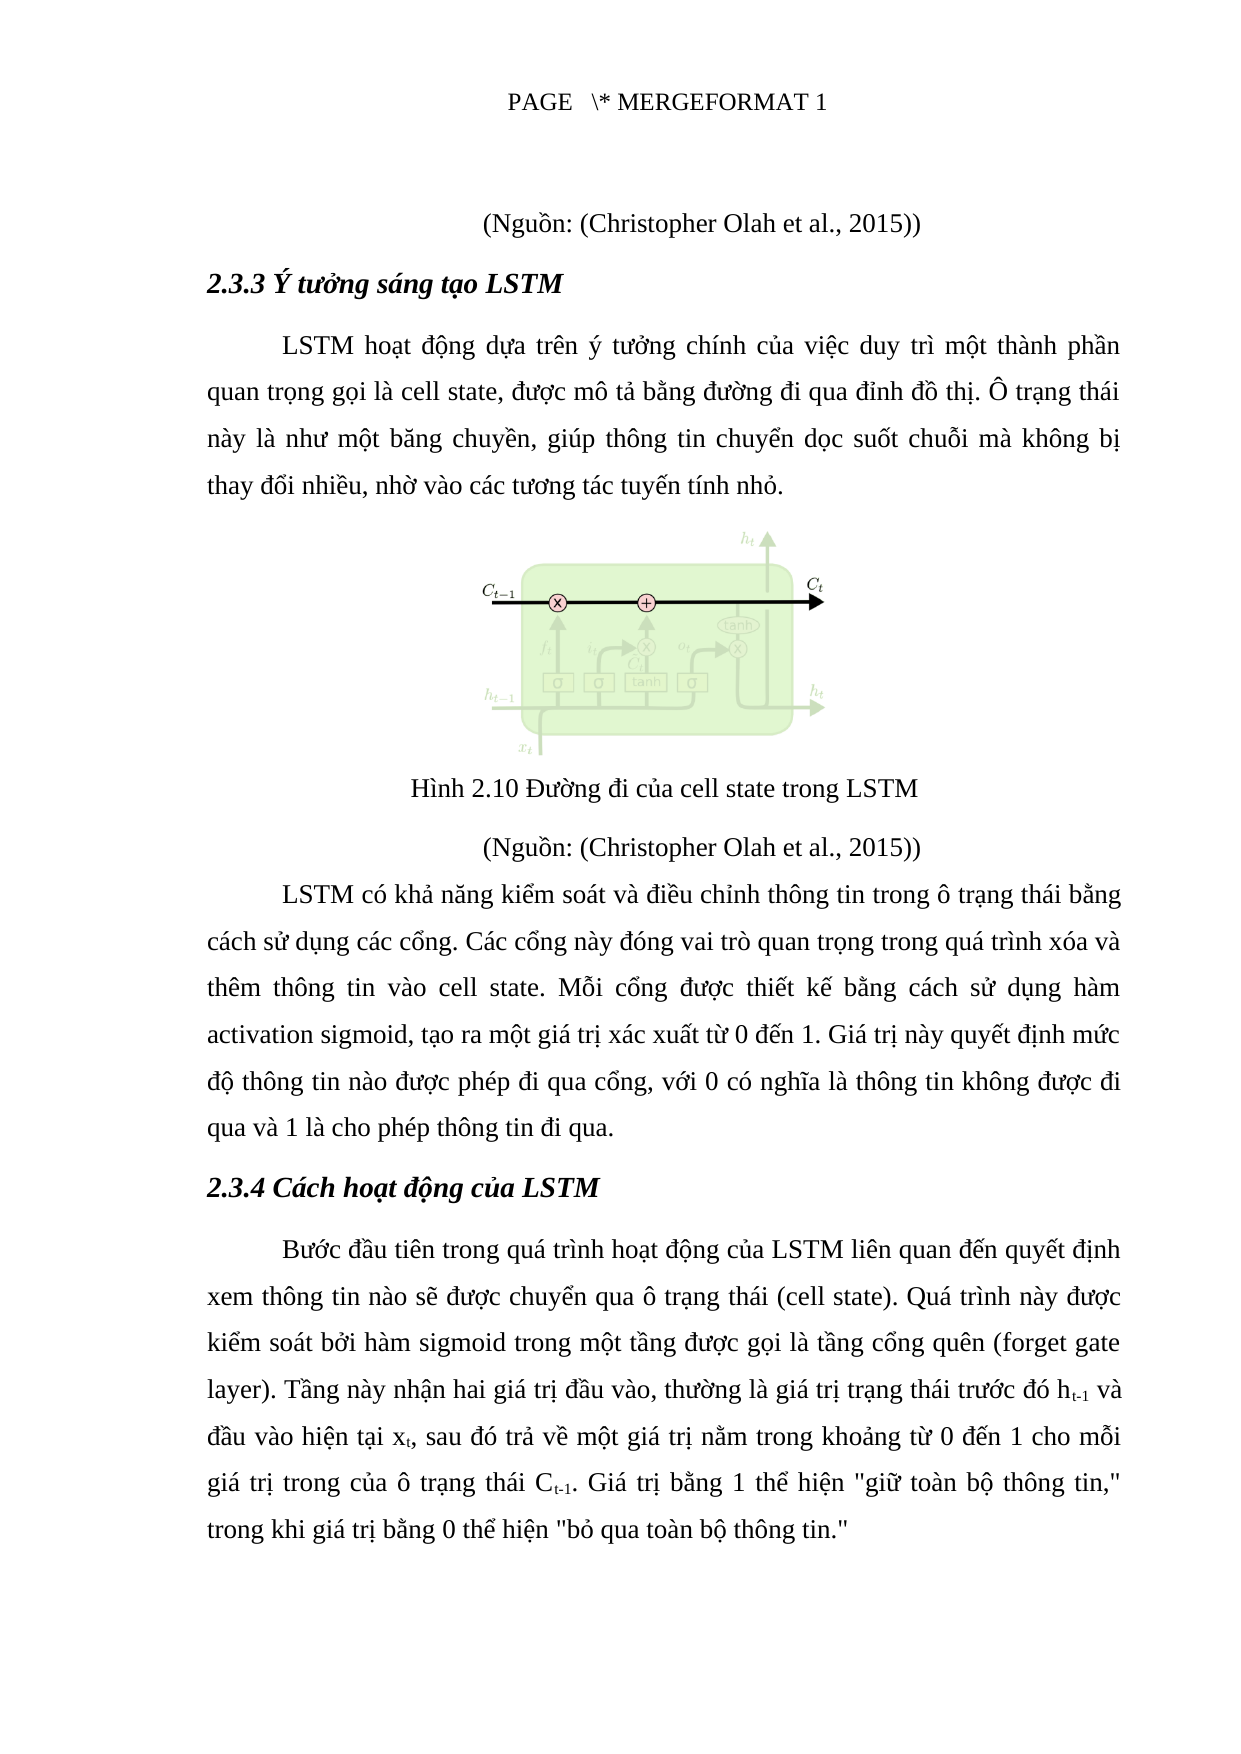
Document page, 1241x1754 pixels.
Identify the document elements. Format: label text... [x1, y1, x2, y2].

subtitle Cách hoạt động của LSTM [207, 1170, 1122, 1204]
list LSTM hoạt động dựa trên ý tưởng chính của việc duy trì một thành phần quan trọng gọi là cell state, được mô tả bằng đường đi qua đỉnh đồ thị. Ô trạng thái này là như một băng chuyền, giúp thông tin chuyển dọc suốt chuỗi mà không bị thay đổi nhiều, nhờ vào các tương tác tuyến tính nhỏ. [207, 329, 1122, 500]
text (Nguồn: (Christopher Olah et al., 2015)) [207, 831, 1122, 862]
list LSTM có khả năng kiểm soát và điều chỉnh thông tin trong ô trạng thái bằng cách sử dụng các cổng. Các cổng này đóng vai trò quan trọng trong quá trình xóa và thêm thông tin vào cell state. Mỗi cổng được thiết kế bằng cách sử dụng hàm activation sigmoid, tạo ra một giá trị xác xuất từ 0 đến 1. Giá trị này quyết định mức độ thông tin nào được phép đi qua cổng, với 0 có nghĩa là thông tin không được đi qua và 1 là cho phép thông tin đi qua. [207, 878, 1122, 1142]
subtitle Ý tưởng sáng tạo LSTM [207, 266, 1122, 299]
text Hình 2.10 Đường đi của cell state trong LSTM [207, 772, 1122, 803]
text (Nguồn: (Christopher Olah et al., 2015)) [207, 207, 1122, 238]
list Bước đầu tiên trong quá trình hoạt động của LSTM liên quan đến quyết định xem thông tin nào sẽ được chuyển qua ô trạng thái (cell state). Quá trình này được kiểm soát bởi hàm sigmoid trong một tầng được gọi là tầng cổng quên (forget gate layer). Tầng này nhận hai giá trị đầu vào, thường là giá trị trạng thái trước đó ht-1 và đầu vào hiện tại xt, sau đó trả về một giá trị nằm trong khoảng từ 0 đến 1 cho mỗi giá trị trong của ô trạng thái Ct-1. Giá trị bằng 1 thể hiện "giữ toàn bộ thông tin," trong khi giá trị bằng 0 thể hiện "bỏ qua toàn bộ thông tin." [207, 1233, 1122, 1544]
picture [289, 527, 1040, 760]
